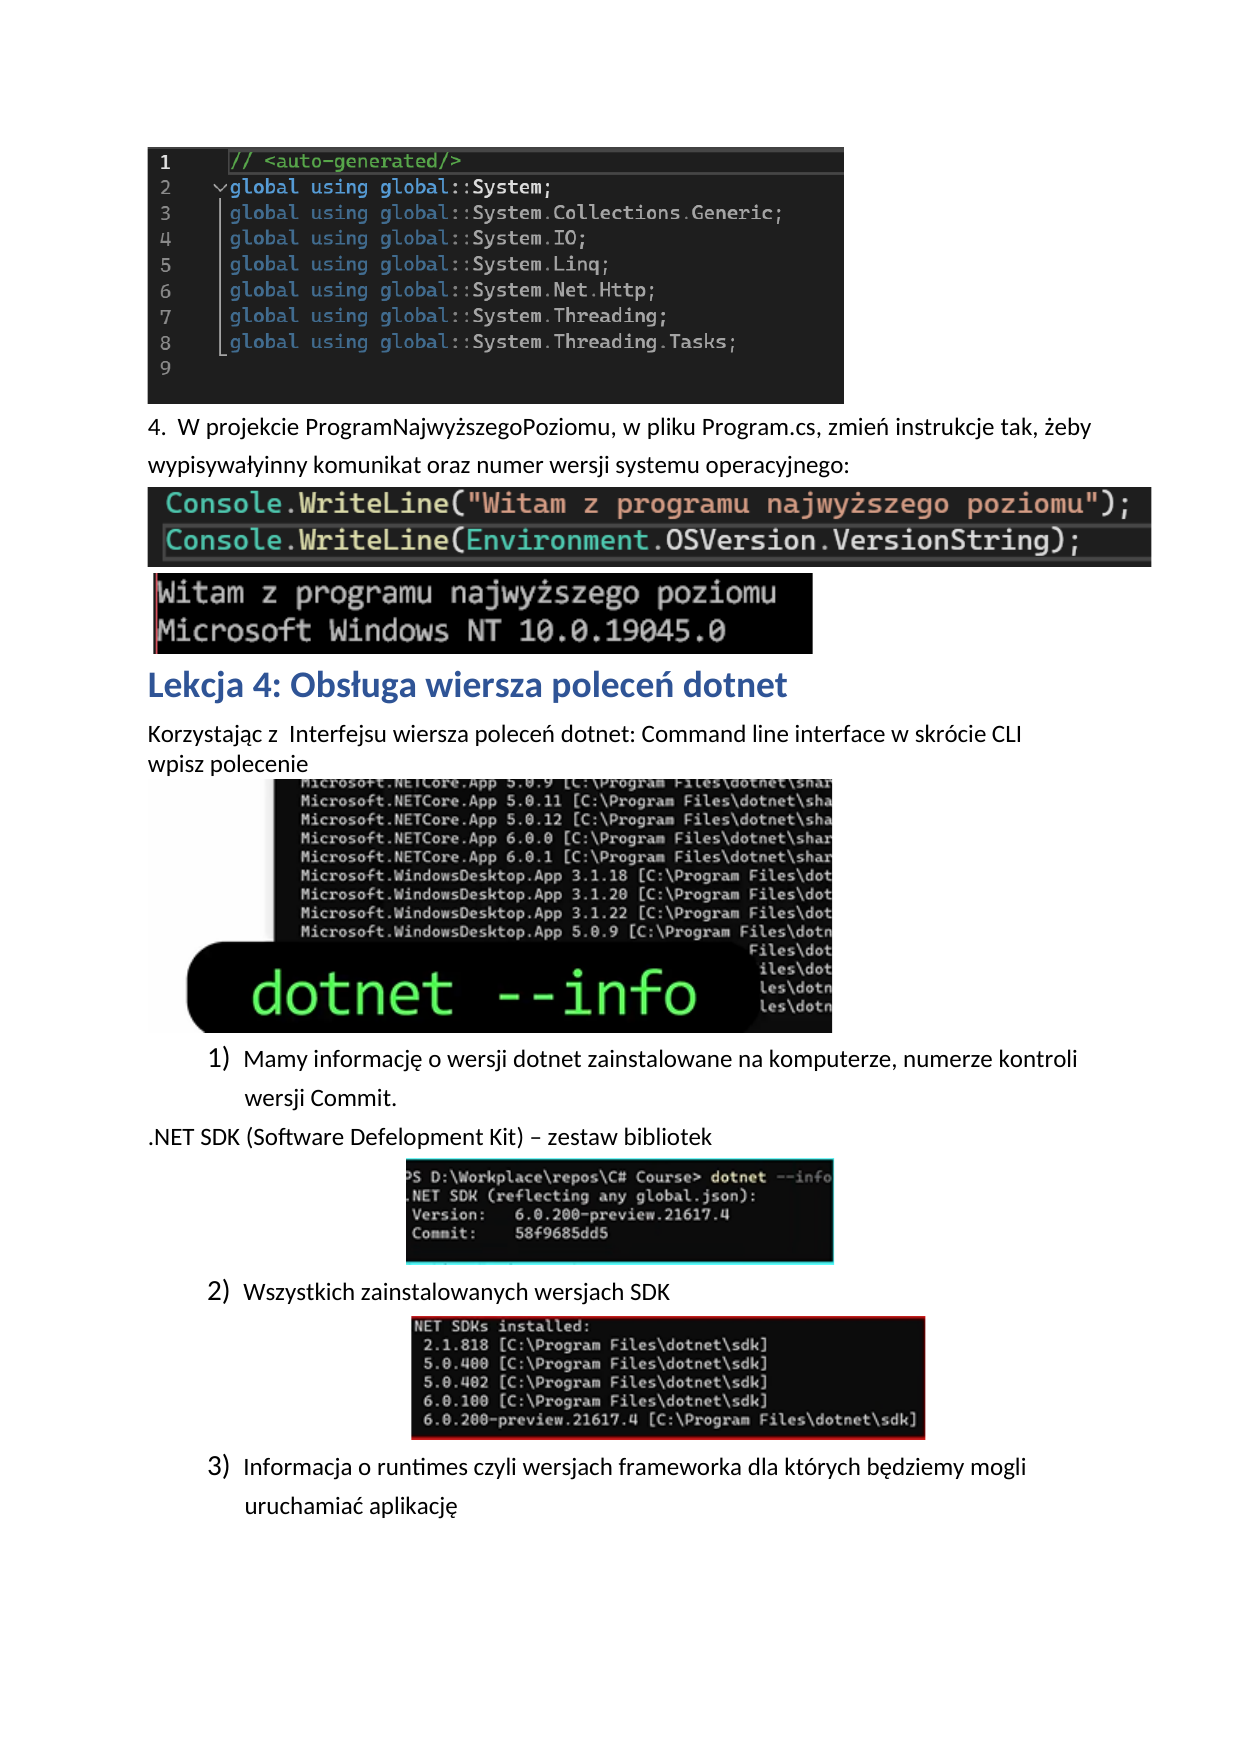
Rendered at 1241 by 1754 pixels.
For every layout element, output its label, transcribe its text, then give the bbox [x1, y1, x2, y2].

picture [406, 1158, 835, 1265]
text Lekcja 4: Obsługa wiersza poleceń dotnet [148, 661, 1093, 707]
list W projekcie ProgramNajwyższegoPoziomu, w pliku Program.cs, zmień instrukcje tak, żeby wypisywałyinny komunikat oraz numer wersji systemu operacyjnego: [148, 411, 1093, 479]
picture [147, 147, 844, 404]
picture [147, 487, 1152, 567]
picture [153, 573, 813, 654]
list Informacja o runtimes czyli wersjach frameworka dla których będziemy mogli uruchamiać aplikację [207, 1447, 1093, 1521]
list Mamy informację o wersji dotnet zainstalowane na komputerze, numerze kontroli wersji Commit. [207, 1039, 1093, 1113]
text Korzystając z Interfejsu wiersza poleceń dotnet: Command line interface w skrócie CLI [148, 718, 1093, 749]
list Wszystkich zainstalowanych wersjach SDK [207, 1272, 1093, 1308]
text wpisz polecenie [148, 749, 1093, 779]
picture [147, 779, 833, 1033]
text .NET SDK (Software Defelopment Kit) – zestaw bibliotek [148, 1121, 1093, 1151]
picture [411, 1316, 926, 1440]
